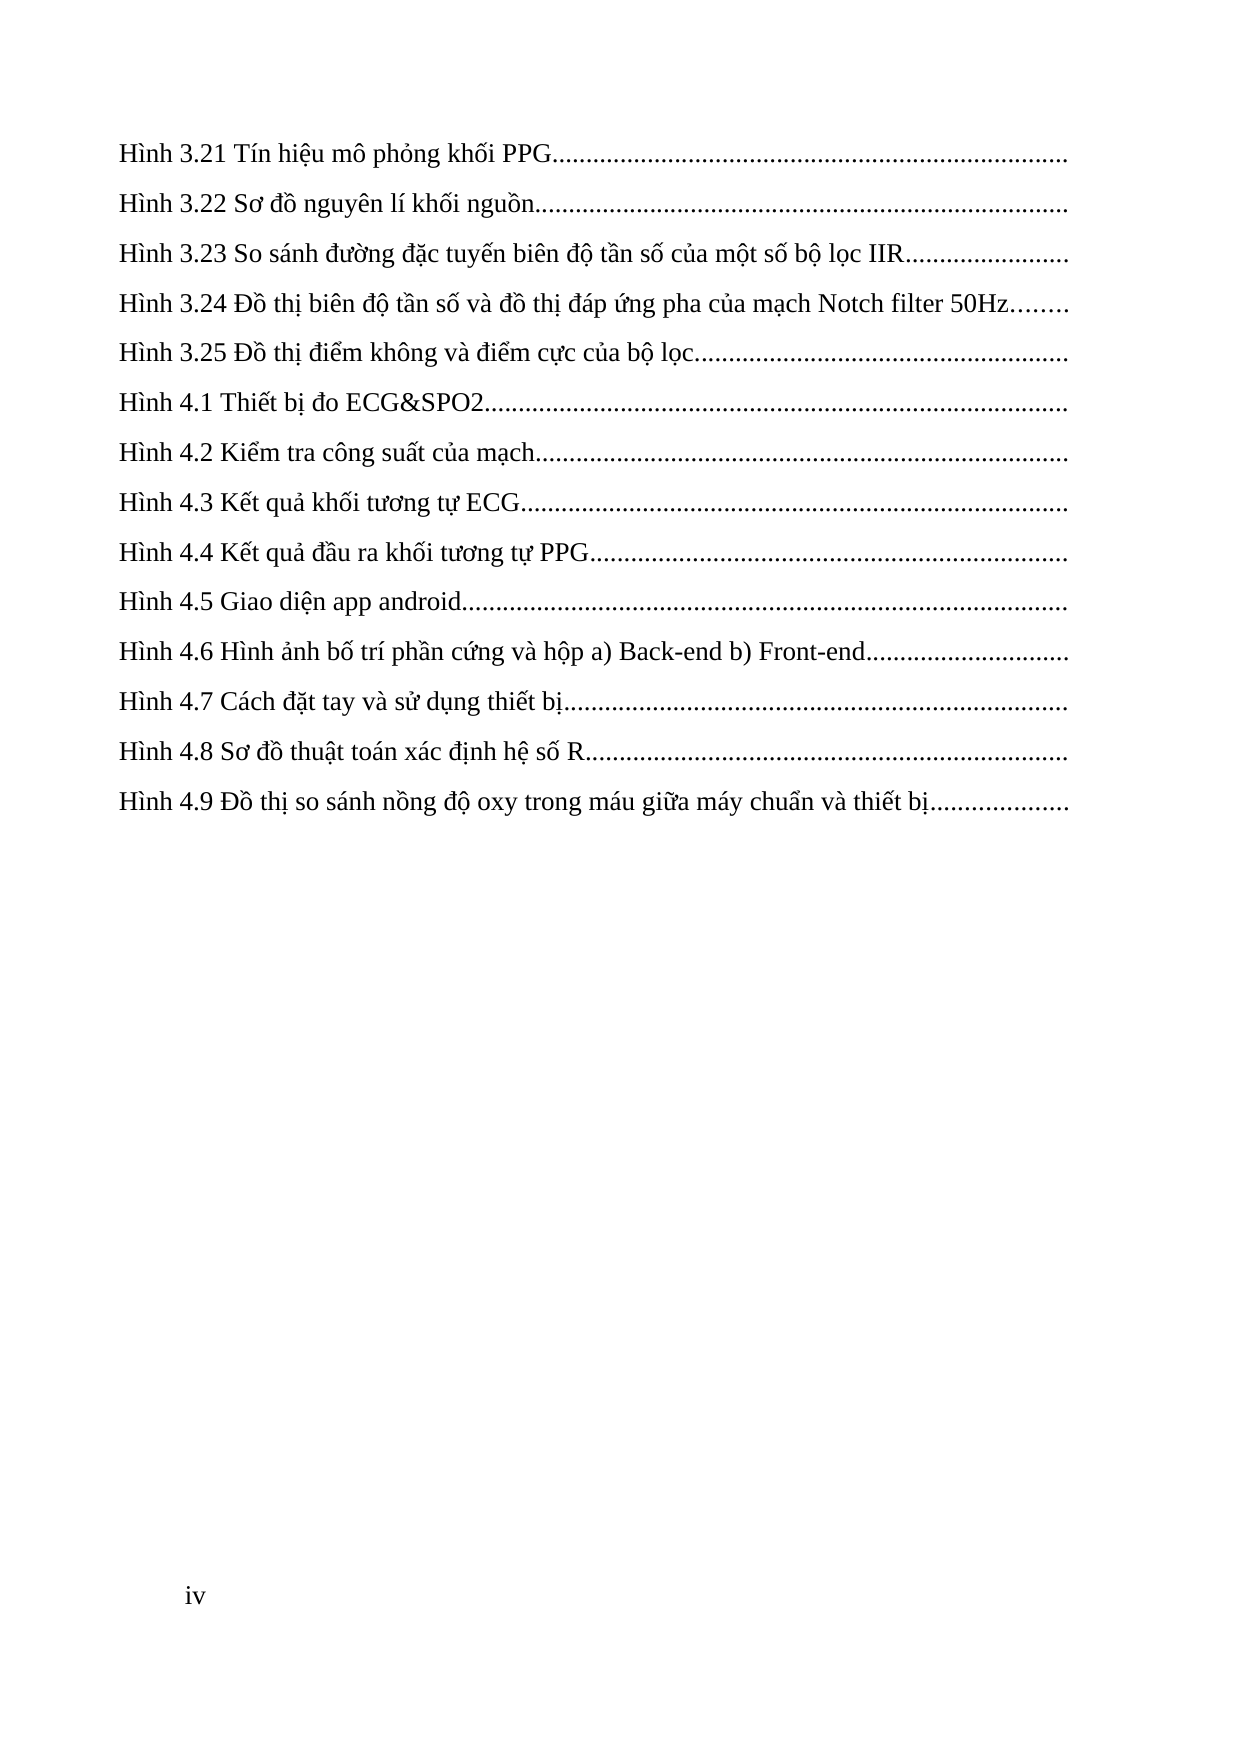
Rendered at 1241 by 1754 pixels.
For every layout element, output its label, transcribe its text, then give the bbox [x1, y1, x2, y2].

text Hình 4.4 Kết quả đầu ra khối tương tự PPG 58 [118, 536, 1063, 567]
text Hình 4.9 Đồ thị so sánh nồng độ oxy trong máu giữa máy chuẩn và thiết bị 62 [118, 784, 1063, 816]
text Hình 3.21 Tín hiệu mô phỏng khối PPG 50 [118, 137, 1063, 168]
text Hình 4.1 Thiết bị đo ECG&SPO2 56 [118, 386, 1063, 417]
text Hình 3.23 So sánh đường đặc tuyến biên độ tần số của một số bộ lọc IIR 52 [118, 237, 1063, 268]
text Hình 4.7 Cách đặt tay và sử dụng thiết bị 60 [118, 685, 1063, 716]
text Hình 3.25 Đồ thị điểm không và điểm cực của bộ lọc. 53 [118, 336, 1063, 368]
text Hình 4.5 Giao diện app android 59 [118, 585, 1063, 617]
text Hình 3.24 Đồ thị biên độ tần số và đồ thị đáp ứng pha của mạch Notch filter 50Hz 53 [118, 287, 1063, 318]
text Hình 4.8 Sơ đồ thuật toán xác định hệ số R 61 [118, 735, 1063, 766]
text Hình 3.22 Sơ đồ nguyên lí khối nguồn 51 [118, 187, 1063, 218]
text Hình 4.6 Hình ảnh bố trí phần cứng và hộp a) Back-end b) Front-end 60 [118, 635, 1063, 666]
text Hình 4.3 Kết quả khối tương tự ECG 57 [118, 486, 1063, 517]
text Hình 4.2 Kiểm tra công suất của mạch 57 [118, 436, 1063, 467]
